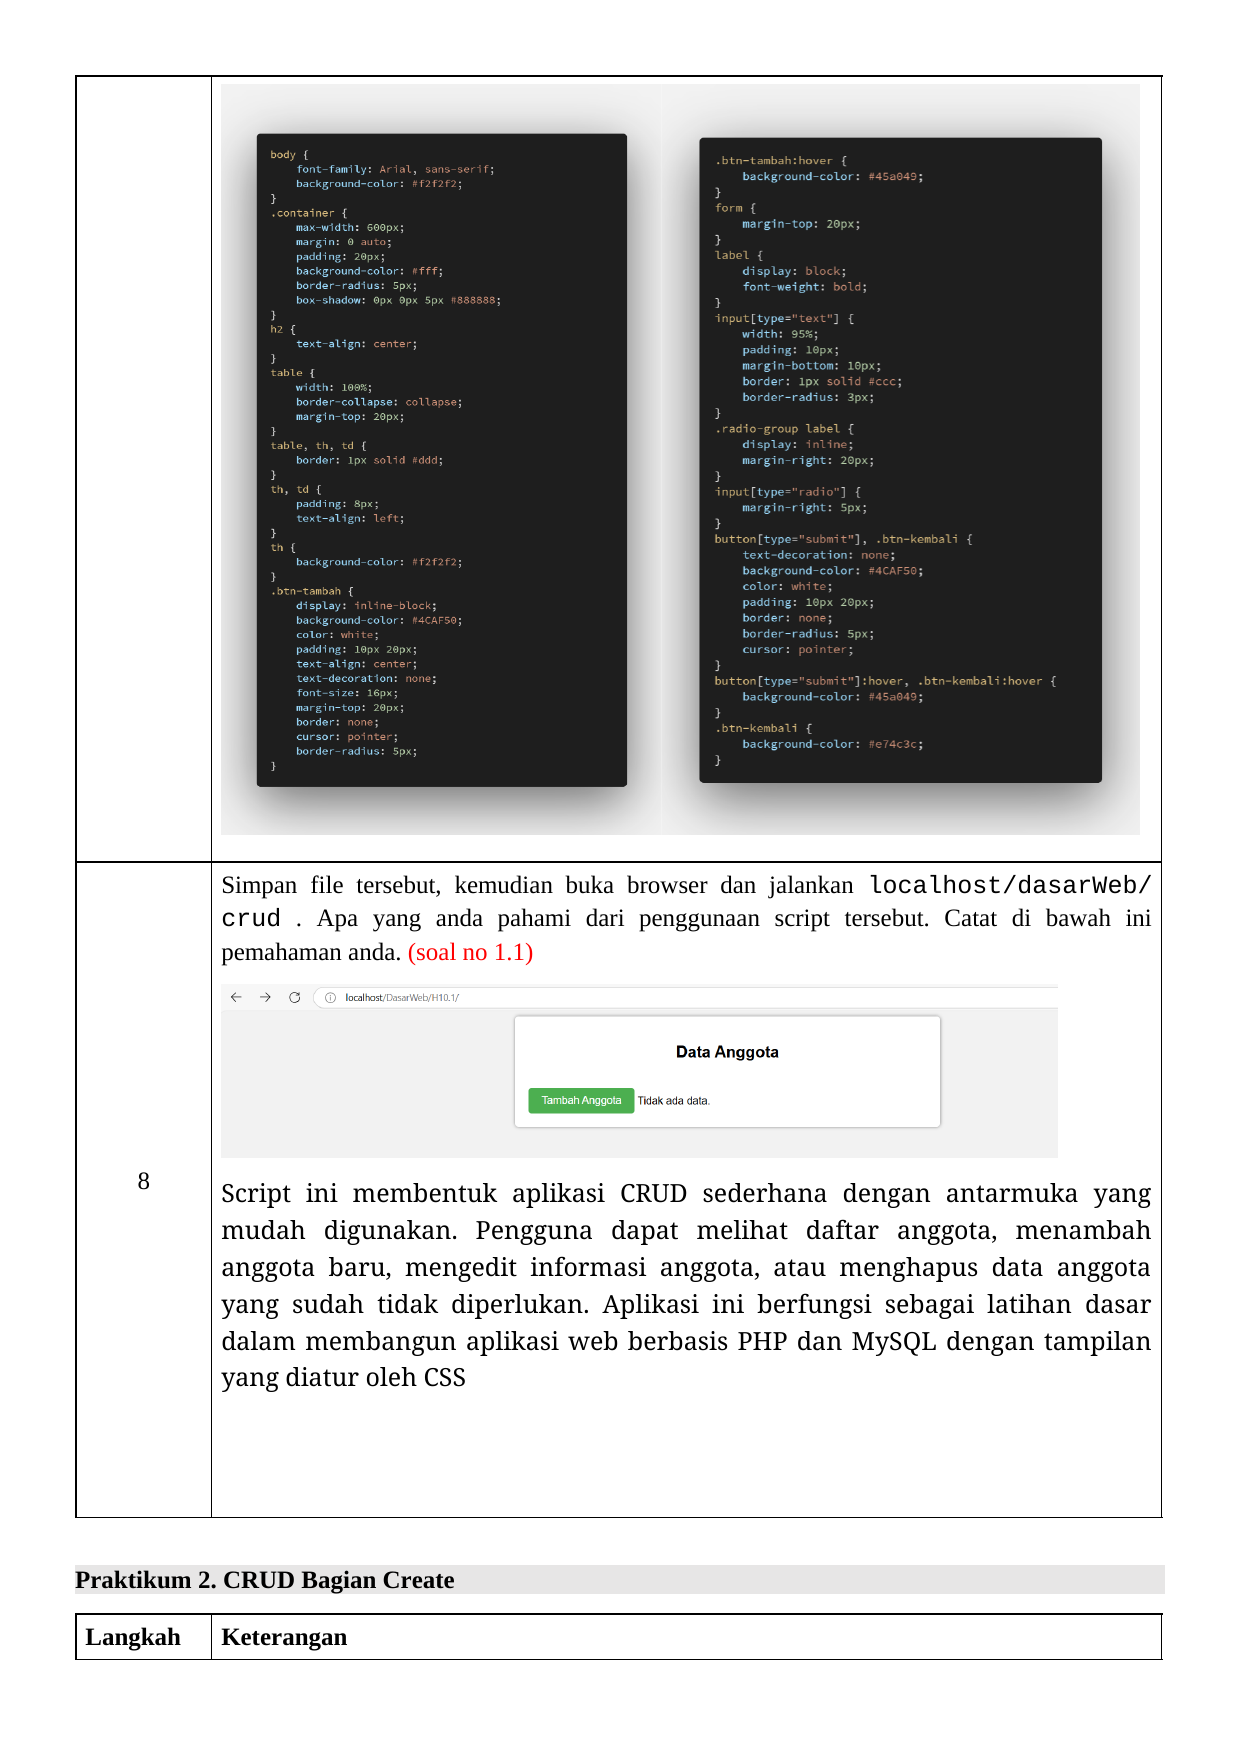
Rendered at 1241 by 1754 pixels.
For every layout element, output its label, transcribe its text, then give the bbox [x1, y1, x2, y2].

table_cell Simpan file tersebut, kemudian buka browser dan jalankan localhost/dasarWeb/ crud . Apa yang anda pahami dari penggunaan script tersebut. Catat di bawah ini pemahaman anda. (soal no 1.1) Script ini membentuk aplikasi CRUD sederhana dengan antarmuka yang mudah digunakan. Pengguna dapat melihat daftar anggota, menambah anggota baru, mengedit informasi anggota, atau menghapus data anggota yang sudah tidak diperlukan. Aplikasi ini berfungsi sebagai latihan dasar dalam membangun aplikasi web berbasis PHP dan MySQL dengan tampilan yang diatur oleh CSS [212, 863, 1161, 1517]
table_cell 8 [77, 863, 211, 1517]
picture [221, 84, 1140, 835]
text Praktikum 2. CRUD Bagian Create [75, 1565, 1165, 1594]
table_cell Ketikkan ke dalam file style.css tersebut kode di bawah ini. [212, 77, 1161, 861]
picture [221, 984, 1058, 1158]
table_header Keterangan [212, 1615, 1161, 1659]
table_cell 7 [77, 77, 211, 861]
table_header Langkah [77, 1615, 211, 1659]
